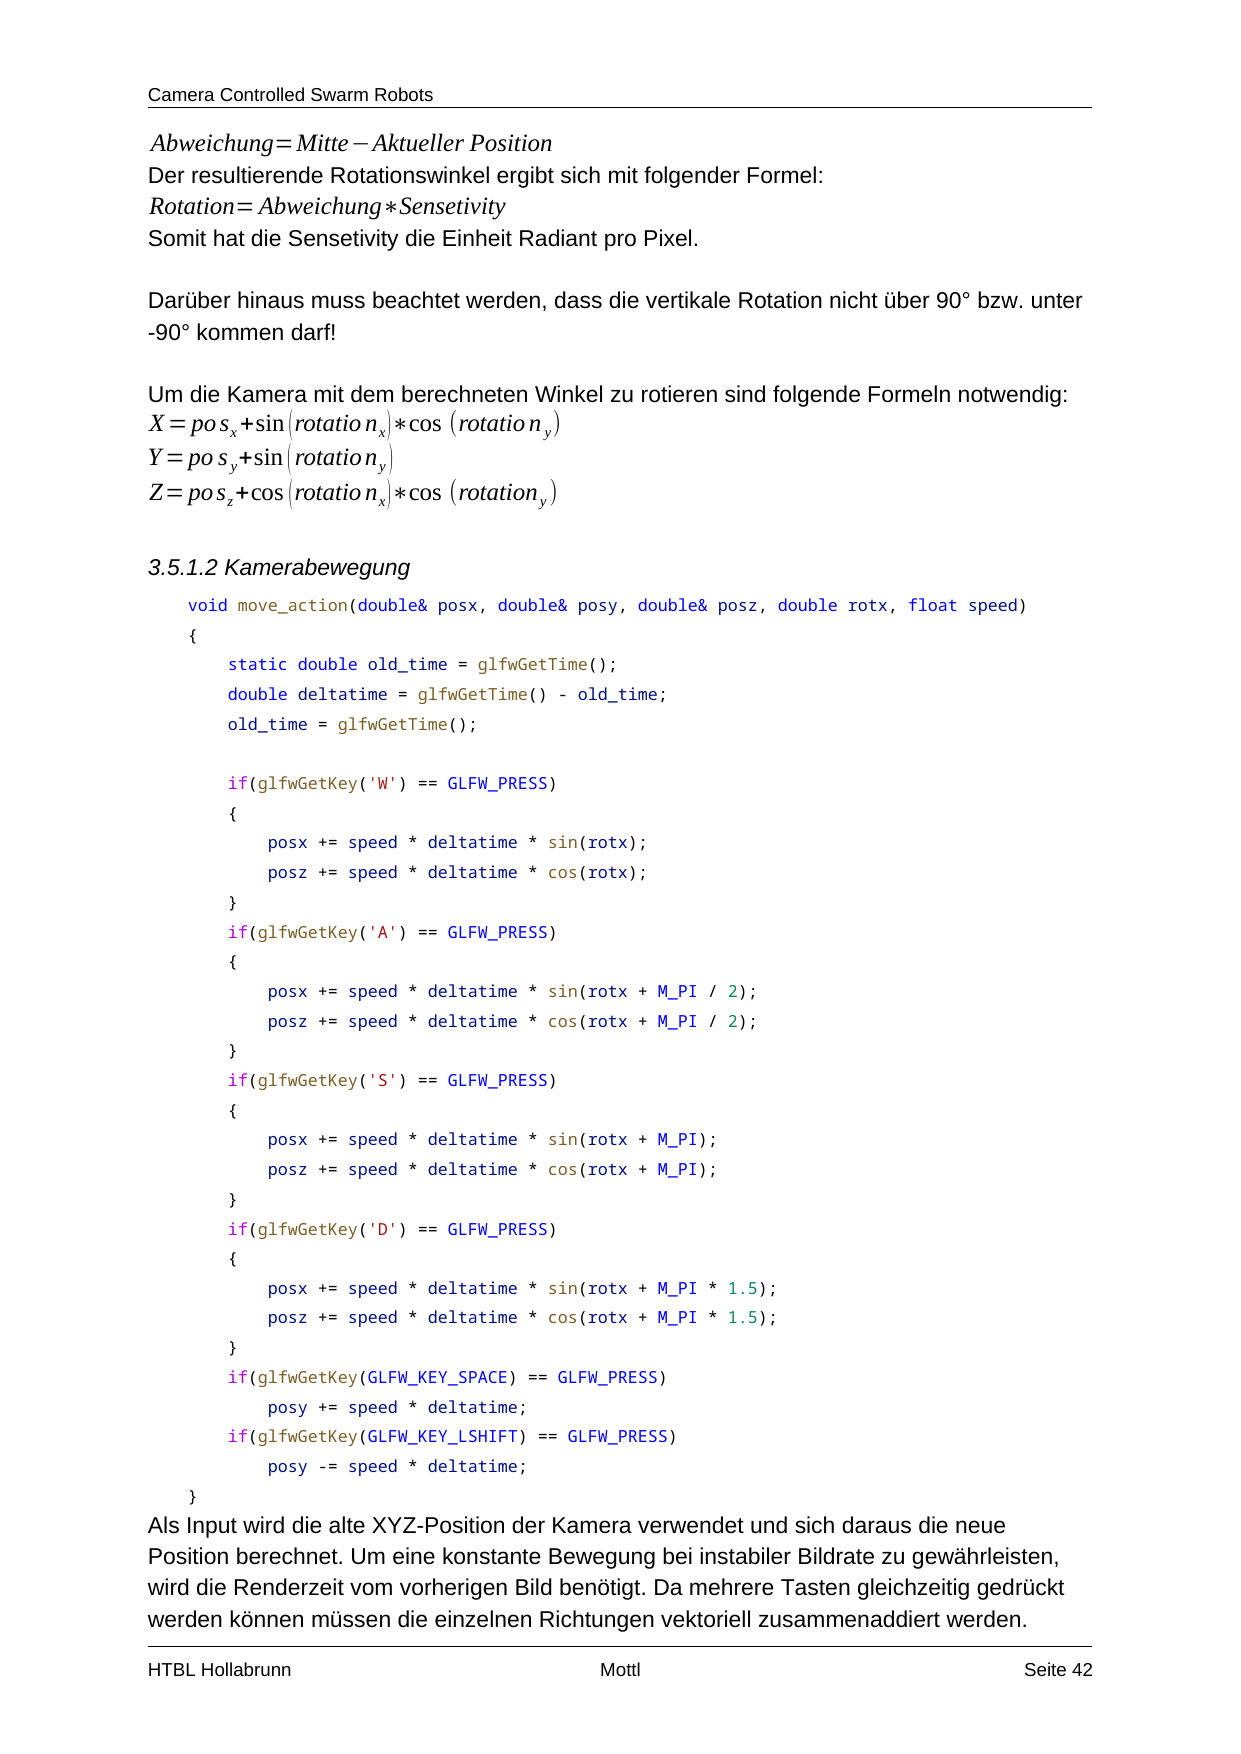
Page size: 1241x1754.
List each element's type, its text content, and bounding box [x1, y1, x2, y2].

text Als Input wird die alte XYZ-Position der Kamera verwendet und sich daraus die neue Position berechnet. Um eine konstante Bewegung bei instabiler Bildrate zu gewährleisten, wird die Renderzeit vom vorherigen Bild benötigt. Da mehrere Tasten gleichzeitig gedrückt werden können müssen die einzelnen Richtungen vektoriell zusammenaddiert werden. [148, 1507, 1092, 1632]
text if(glfwGetKey('S') == GLFW_PRESS) [148, 1062, 1092, 1091]
text } [148, 1032, 1092, 1062]
text posz += speed * deltatime * cos(rotx + M_PI * 1.5); [148, 1299, 1092, 1329]
text { [148, 794, 1092, 824]
text Der resultierende Rotationswinkel ergibt sich mit folgender Formel: [148, 158, 1092, 189]
text if(glfwGetKey('W') == GLFW_PRESS) [148, 765, 1092, 794]
text posy -= speed * deltatime; [148, 1448, 1092, 1477]
text { [148, 943, 1092, 973]
text if(glfwGetKey('D') == GLFW_PRESS) [148, 1210, 1092, 1240]
text double deltatime = glfwGetTime() - old_time; [148, 676, 1092, 705]
text Darüber hinaus muss beachtet werden, dass die vertikale Rotation nicht über 90° bzw. unter -90° kommen darf! [148, 283, 1092, 345]
text if(glfwGetKey(GLFW_KEY_SPACE) == GLFW_PRESS) [148, 1358, 1092, 1388]
text } [148, 1329, 1092, 1358]
text posz += speed * deltatime * cos(rotx + M_PI / 2); [148, 1002, 1092, 1032]
text posx += speed * deltatime * sin(rotx + M_PI / 2); [148, 973, 1092, 1002]
text { [148, 1240, 1092, 1269]
text } [148, 883, 1092, 913]
text { [148, 1091, 1092, 1121]
text posz += speed * deltatime * cos(rotx + M_PI); [148, 1151, 1092, 1180]
text posy += speed * deltatime; [148, 1388, 1092, 1418]
text if(glfwGetKey('A') == GLFW_PRESS) [148, 913, 1092, 943]
subtitle Kamerabewegung [148, 549, 1092, 580]
text } [148, 1477, 1092, 1507]
text } [148, 1180, 1092, 1210]
text posx += speed * deltatime * sin(rotx); [148, 824, 1092, 854]
text Somit hat die Sensetivity die Einheit Radiant pro Pixel. [148, 220, 1092, 251]
text posz += speed * deltatime * cos(rotx); [148, 854, 1092, 883]
text posx += speed * deltatime * sin(rotx + M_PI * 1.5); [148, 1269, 1092, 1299]
text posx += speed * deltatime * sin(rotx + M_PI); [148, 1121, 1092, 1151]
text Um die Kamera mit dem berechneten Winkel zu rotieren sind folgende Formeln notwendig: [148, 376, 1092, 408]
text static double old_time = glfwGetTime(); [148, 646, 1092, 676]
text if(glfwGetKey(GLFW_KEY_LSHIFT) == GLFW_PRESS) [148, 1418, 1092, 1448]
text { [148, 616, 1092, 646]
text void move_action(double& posx, double& posy, double& posz, double rotx, float speed) [148, 587, 1092, 616]
text old_time = glfwGetTime(); [148, 705, 1092, 735]
